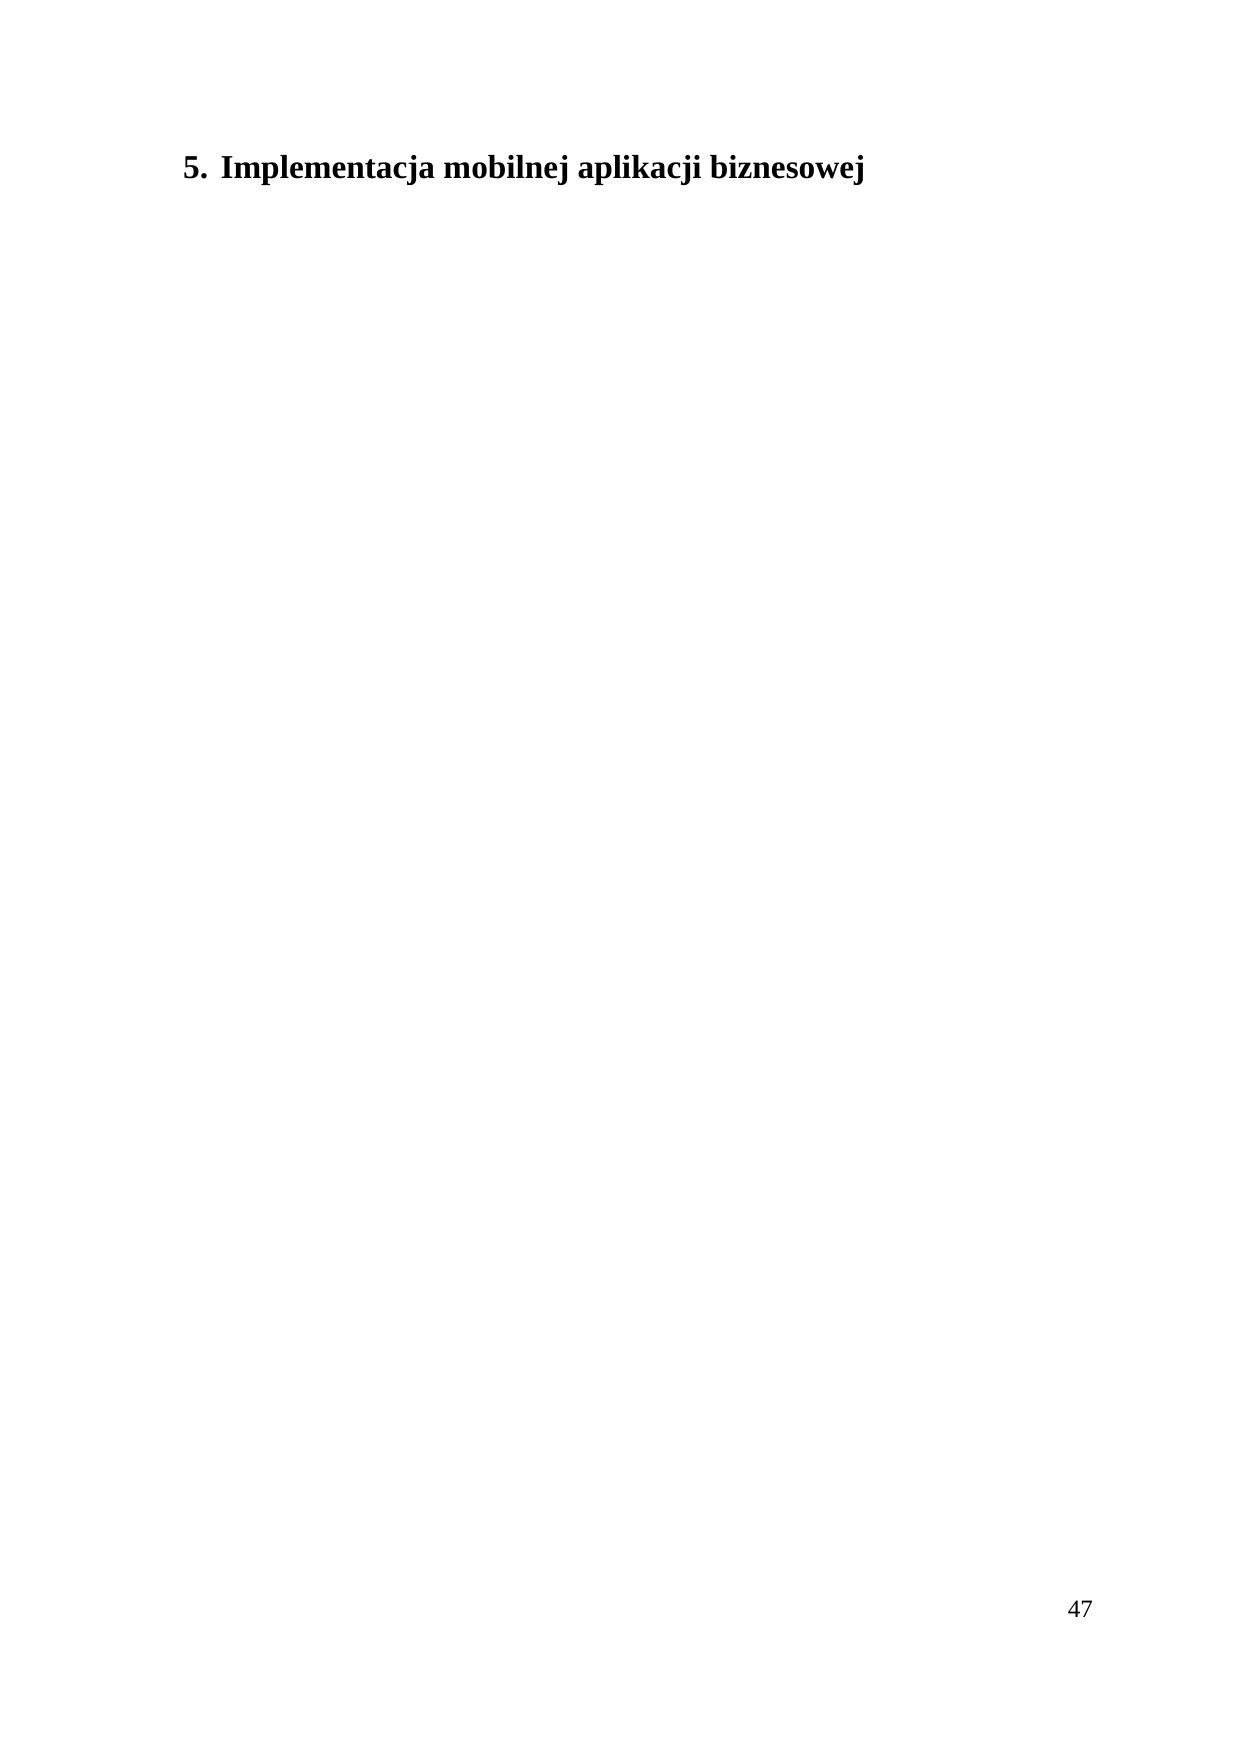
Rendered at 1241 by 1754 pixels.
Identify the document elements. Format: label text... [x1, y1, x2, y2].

subtitle Implementacja mobilnej aplikacji biznesowej [183, 148, 1092, 186]
